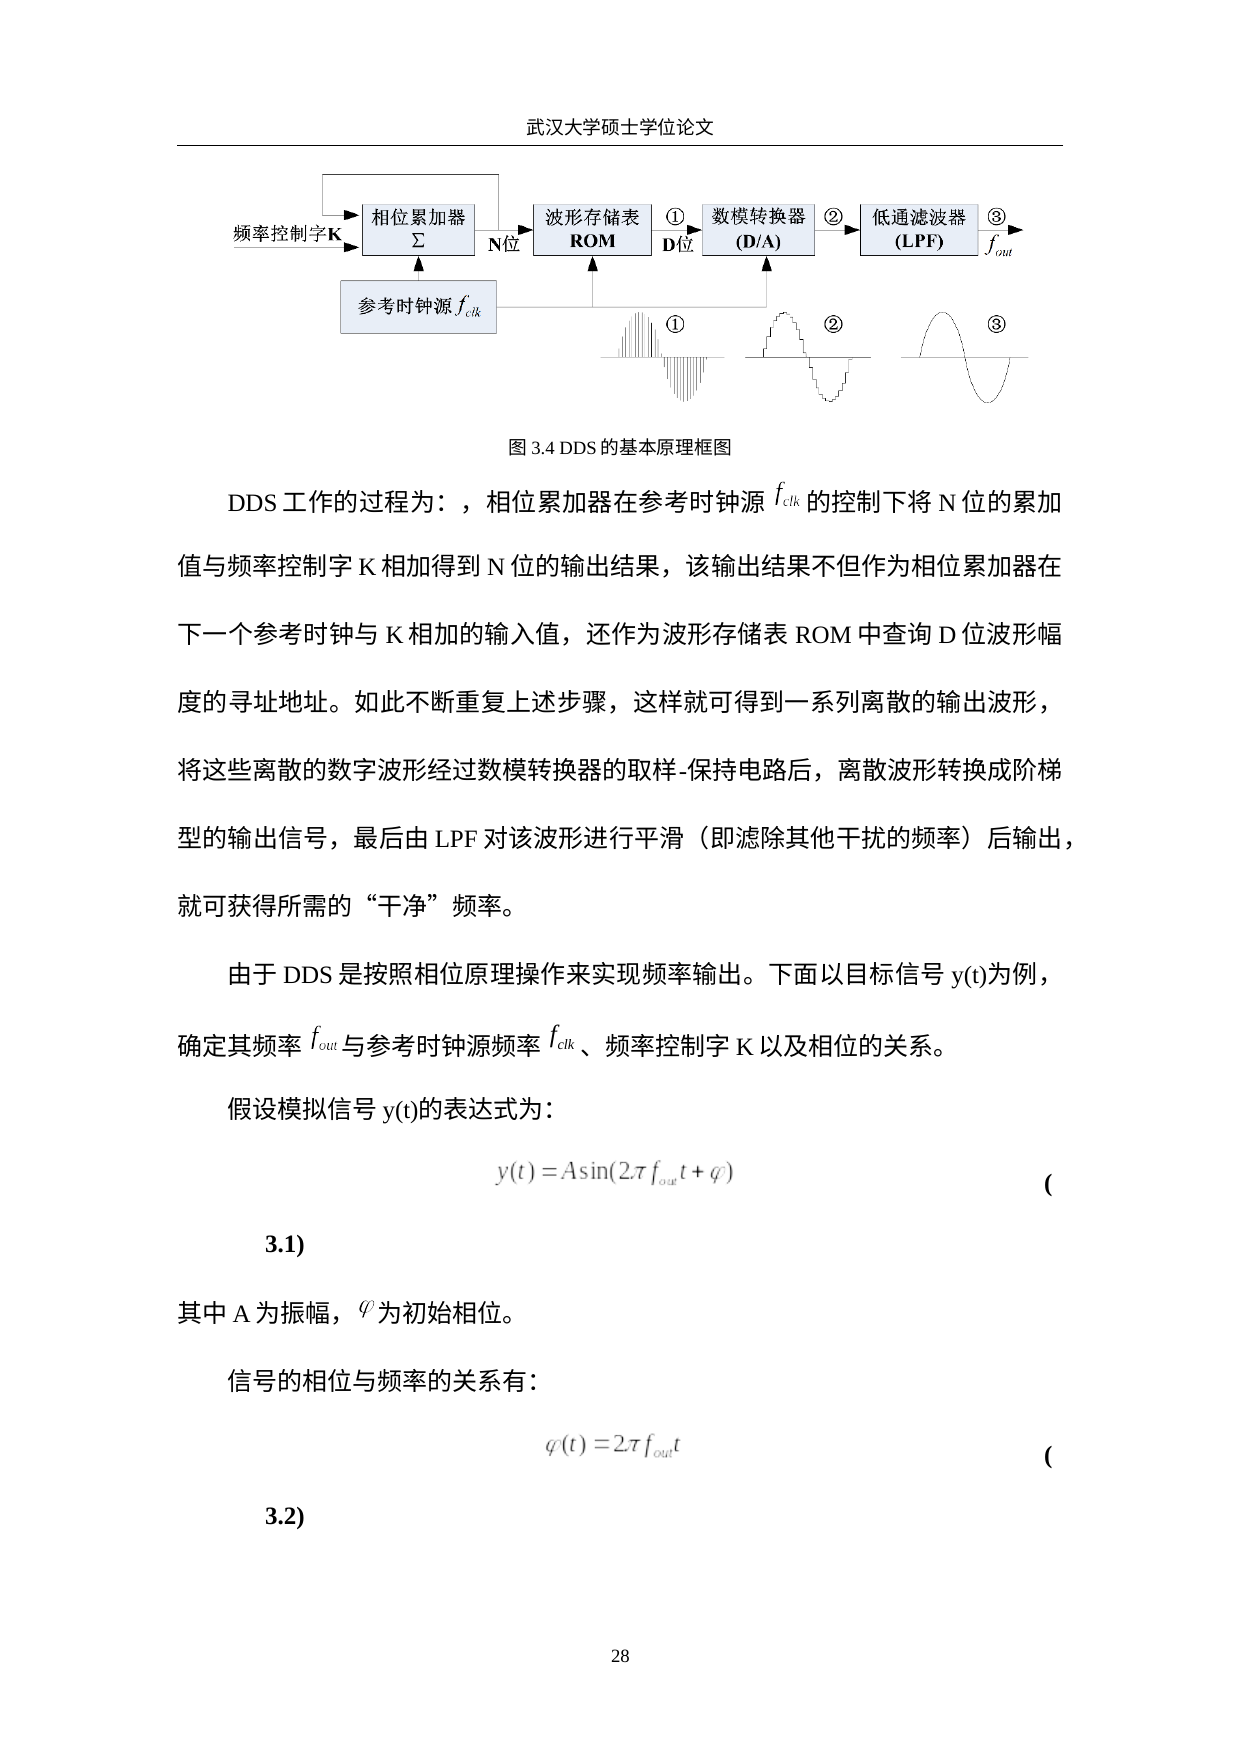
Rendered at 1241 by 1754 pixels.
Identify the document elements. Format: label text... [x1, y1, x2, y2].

text 3.2) [177, 1499, 1063, 1533]
text 由于DDS是按照相位原理操作来实现频率输出。下面以目标信号y(t)为例，确定其频率与参考时钟源频率、频率控制字K以及相位的关系。 [177, 938, 1063, 1074]
text DDS工作的过程为：，相位累加器在参考时钟源的控制下将N位的累加值与频率控制字K相加得到N位的输出结果，该输出结果不但作为相位累加器在下一个参考时钟与K相加的输入值，还作为波形存储表ROM中查询D位波形幅度的寻址地址。如此不断重复上述步骤，这样就可得到一系列离散的输出波形，将这些离散的数字波形经过数模转换器的取样-保持电路后，离散波形转换成阶梯型的输出信号，最后由LPF对该波形进行平滑（即滤除其他干扰的频率）后输出，就可获得所需的“干净”频率。 [177, 463, 1063, 938]
text 信号的相位与频率的关系有： [177, 1346, 1063, 1414]
text 3.1) [177, 1227, 1063, 1261]
text 其中A为振幅，为初始相位。 [177, 1278, 1063, 1346]
picture [232, 174, 1029, 403]
text 图3.4 DDS的基本原理框图 [177, 429, 1063, 463]
text 假设模拟信号y(t)的表达式为： [177, 1074, 1063, 1142]
text ( [177, 1414, 1063, 1482]
text ( [177, 1142, 1063, 1210]
